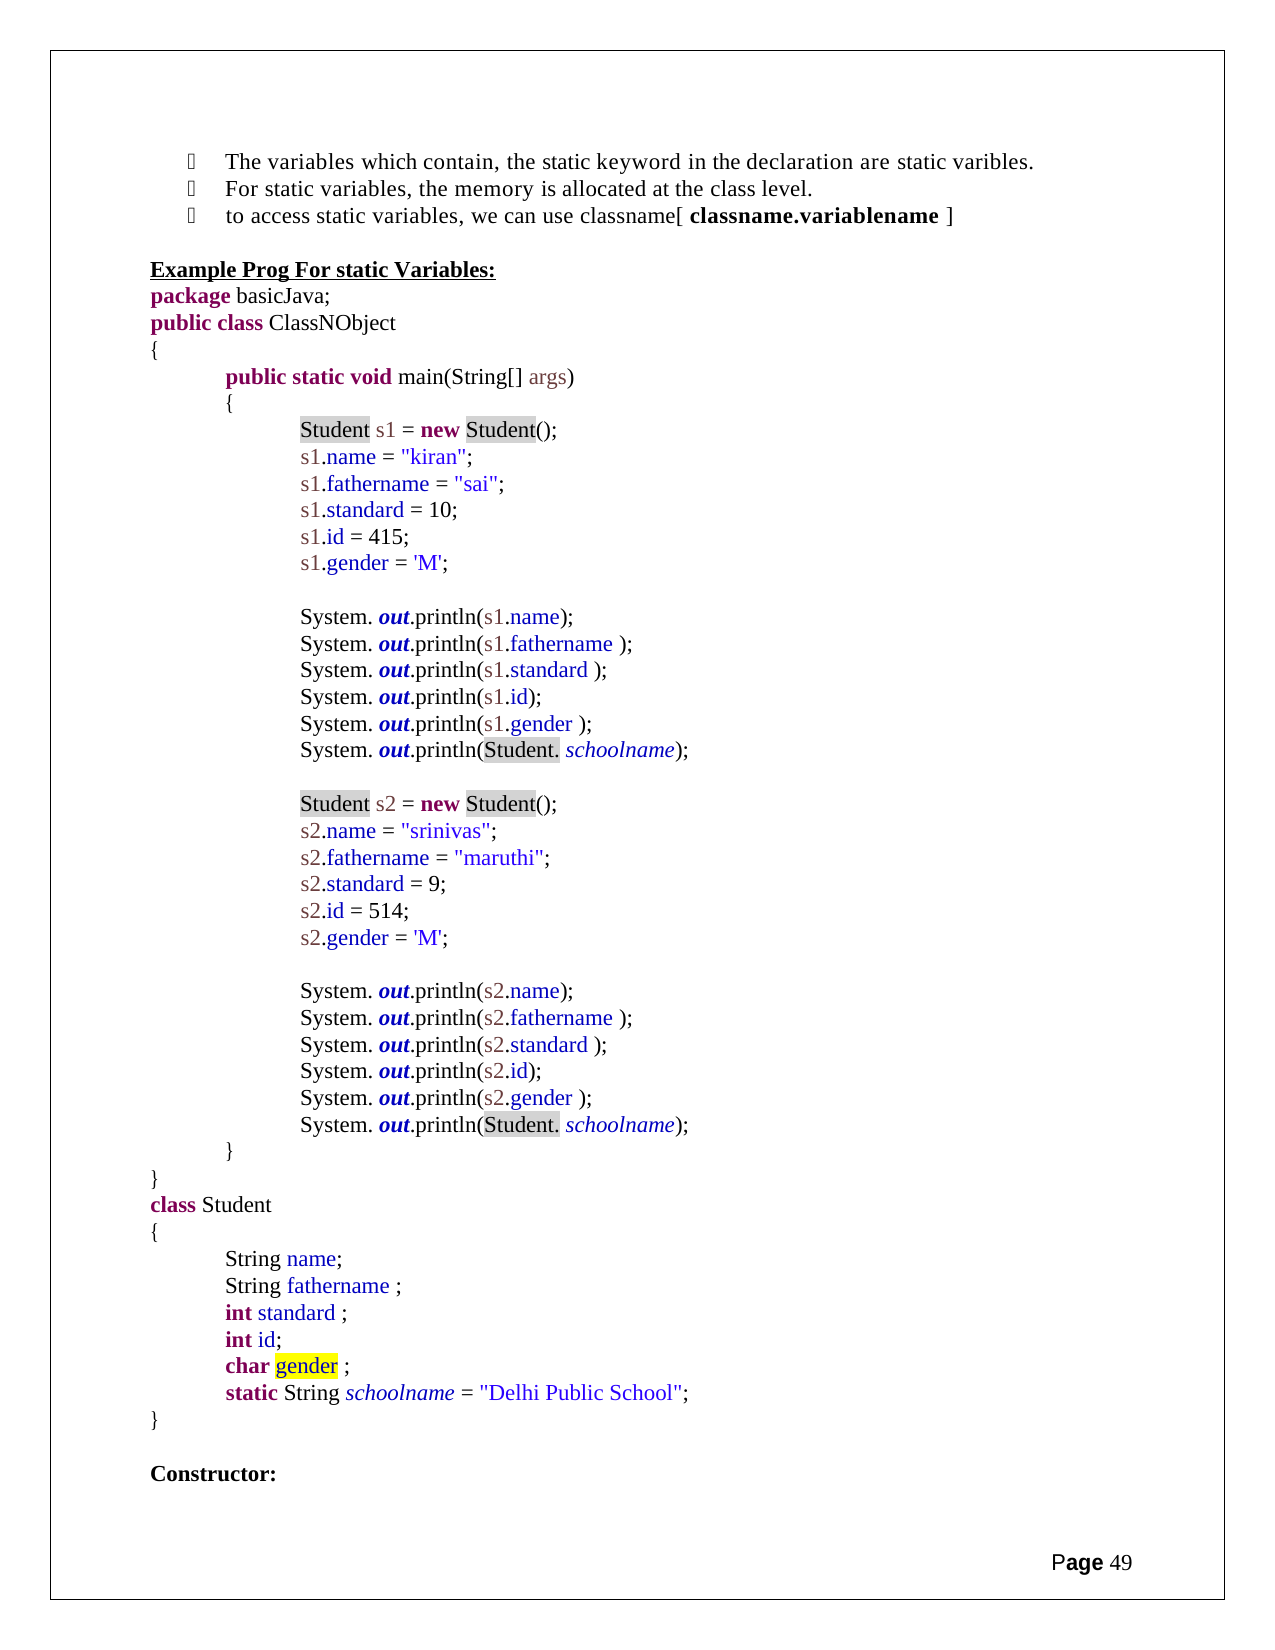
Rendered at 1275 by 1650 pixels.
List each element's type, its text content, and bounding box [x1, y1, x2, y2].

list to access static variables, we can use classname[ classname.variablename ] [187, 202, 1223, 228]
text System. out.println(s2.gender ); [300, 1084, 1223, 1110]
text s2.fathername = "maruthi"; s2.standard = 9; [300, 844, 623, 897]
text System. out.println(s1.name); [300, 603, 1223, 629]
text System. out.println(Student. schoolname); [300, 737, 484, 763]
text s1.fathername = "sai"; s1.standard = 10; [300, 469, 598, 522]
text System. out.println(Student. schoolname); [560, 1111, 1223, 1137]
text int standard ; [225, 1299, 1223, 1325]
text { [150, 1218, 1223, 1245]
text System. out.println(s2.name); [300, 977, 1223, 1004]
text } [150, 1406, 1223, 1433]
text s1.gender = 'M'; [300, 549, 1223, 576]
text s2.gender = 'M'; [300, 924, 1223, 950]
list For static variables, the memory is allocated at the class level. [187, 175, 1223, 201]
text char gender ; [225, 1353, 275, 1379]
text int id; [225, 1326, 1223, 1352]
text String fathername ; [225, 1272, 1223, 1298]
list The variables which contain, the static keyword in the declaration are static varibles. [187, 148, 1223, 175]
text String name; [225, 1245, 1223, 1271]
text System. out.println(s1.gender ); [300, 710, 1223, 736]
text { [225, 389, 1223, 416]
text System. out.println(Student. schoolname); [560, 737, 1223, 763]
text System. out.println(s1.fathername ); System. out.println(s1.standard ); System. out.println(s1.id); [300, 630, 676, 709]
text class Student [150, 1191, 1223, 1218]
text Student s1 = new Student(); s1.name = "kiran"; [300, 416, 623, 469]
text public class ClassNObject [150, 309, 1223, 335]
text } [150, 1164, 1223, 1191]
text Constructor: [150, 1460, 1223, 1486]
text public static void main(String[] args) [225, 363, 1223, 389]
text System. out.println(Student. schoolname); [300, 1111, 484, 1137]
text Student s2 = new Student(); s2.name = "srinivas"; [300, 790, 623, 843]
text static String schoolname = "Delhi Public School"; [226, 1379, 1223, 1406]
text Example Prog For static Variables: package basicJava; [150, 256, 501, 309]
text s2.id = 514; [300, 897, 1223, 923]
text System. out.println(s2.fathername ); System. out.println(s2.standard ); System. out.println(s2.id); [300, 1004, 676, 1084]
text s1.id = 415; [300, 523, 1223, 549]
text { [150, 336, 1223, 362]
text } [225, 1138, 1223, 1164]
text char gender ; [338, 1353, 1223, 1379]
